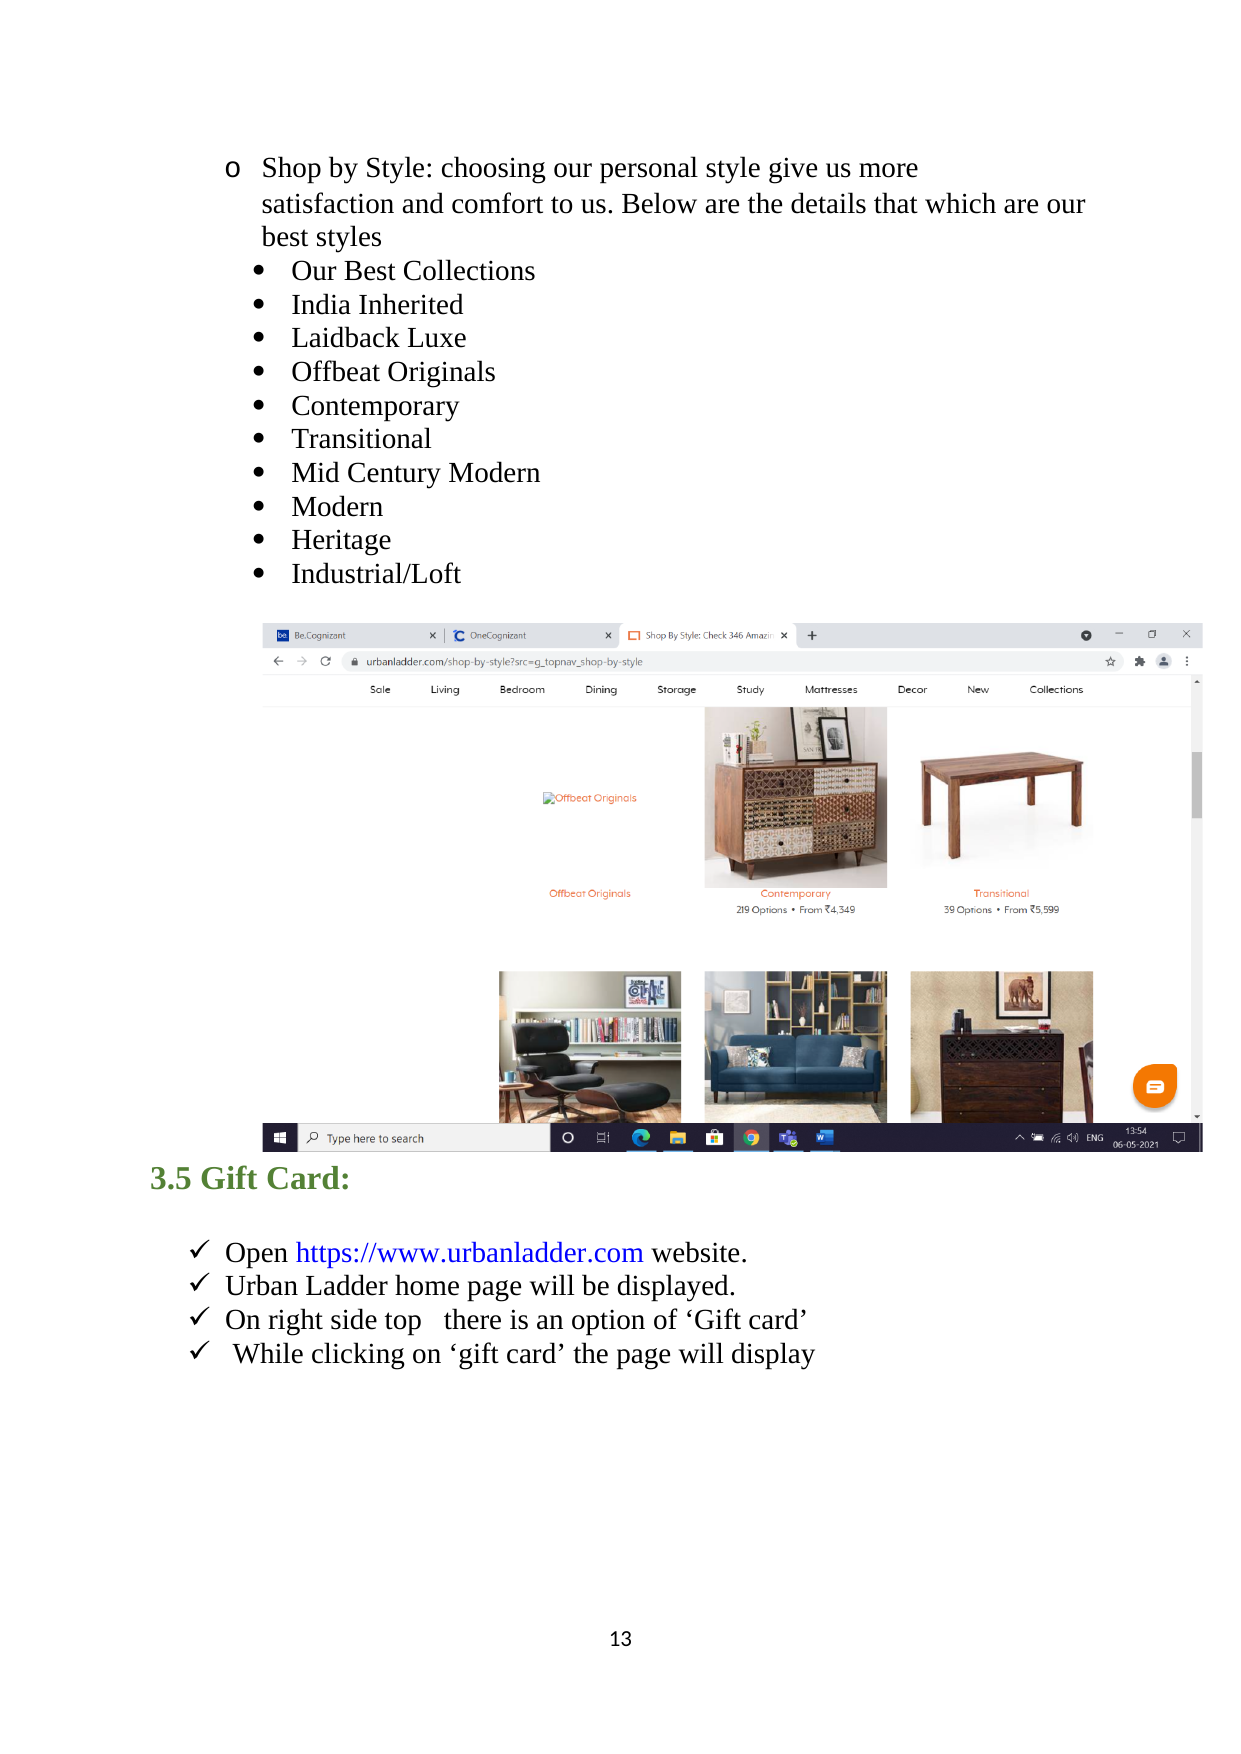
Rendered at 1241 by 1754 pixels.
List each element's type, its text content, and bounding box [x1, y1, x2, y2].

list India Inherited [253, 287, 1090, 320]
list Shop by Style: choosing our personal style give us more satisfaction and comfort to us. Below are the details that which are our best styles [224, 150, 1090, 253]
list Our Best Collections [253, 253, 1090, 287]
list Urban Ladder home page will be displayed. [187, 1268, 1090, 1302]
list On right side top there is an option of ‘Gift card’ [187, 1302, 1090, 1336]
list Transitional [253, 421, 1090, 455]
list Open https://www.urbanladder.com website. [187, 1235, 1090, 1268]
list Contemporary [253, 388, 1090, 421]
text 3.5 Gift Card: [150, 1158, 1090, 1196]
list Laidback Luxe [253, 320, 1090, 354]
list Modern [253, 489, 1090, 522]
list Heritage [253, 522, 1090, 556]
list Industrial/Loft [253, 556, 1090, 589]
list While clicking on ‘gift card’ the page will display [187, 1336, 1090, 1369]
list Mid Century Modern [253, 455, 1090, 489]
picture [262, 623, 1203, 1152]
list Offbeat Originals [253, 354, 1090, 388]
